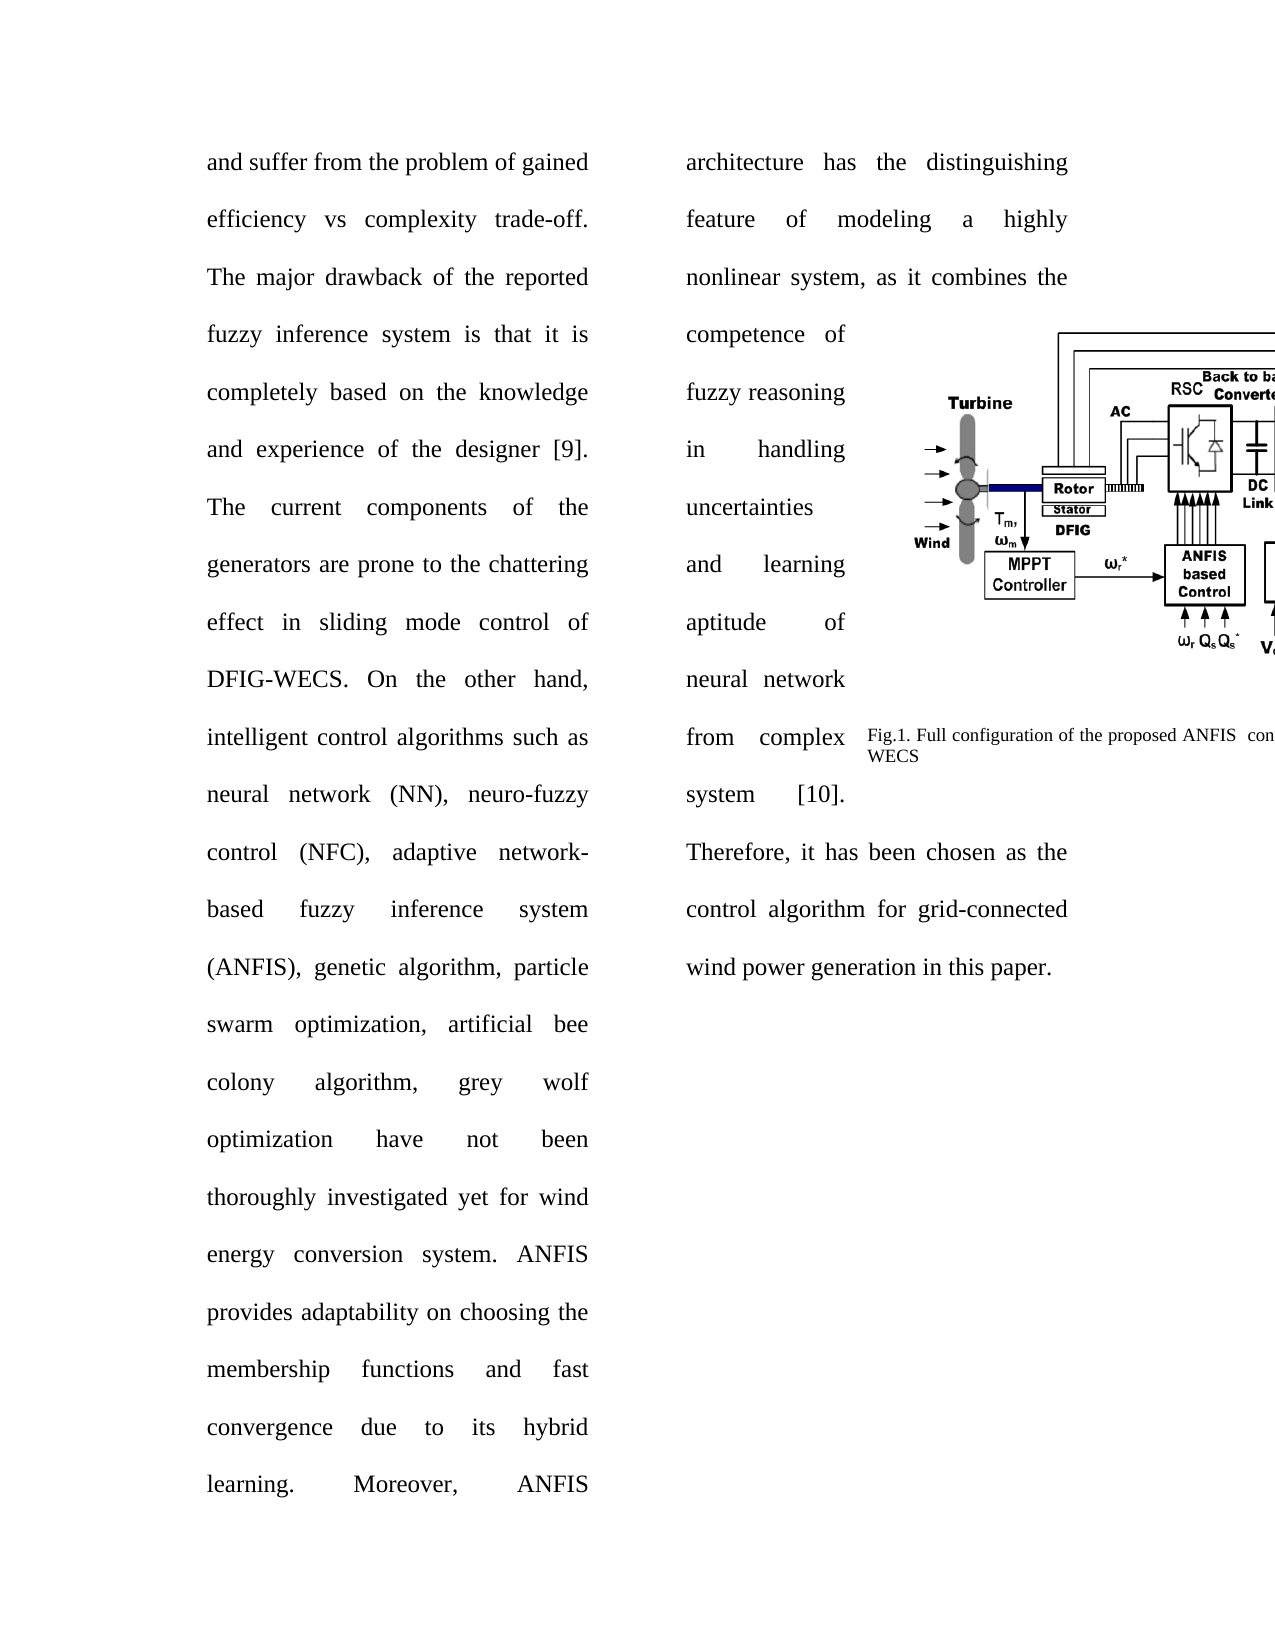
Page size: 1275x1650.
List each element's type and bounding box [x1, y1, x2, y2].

text [201, 147, 589, 1498]
picture [914, 297, 1275, 701]
text [680, 147, 1068, 981]
